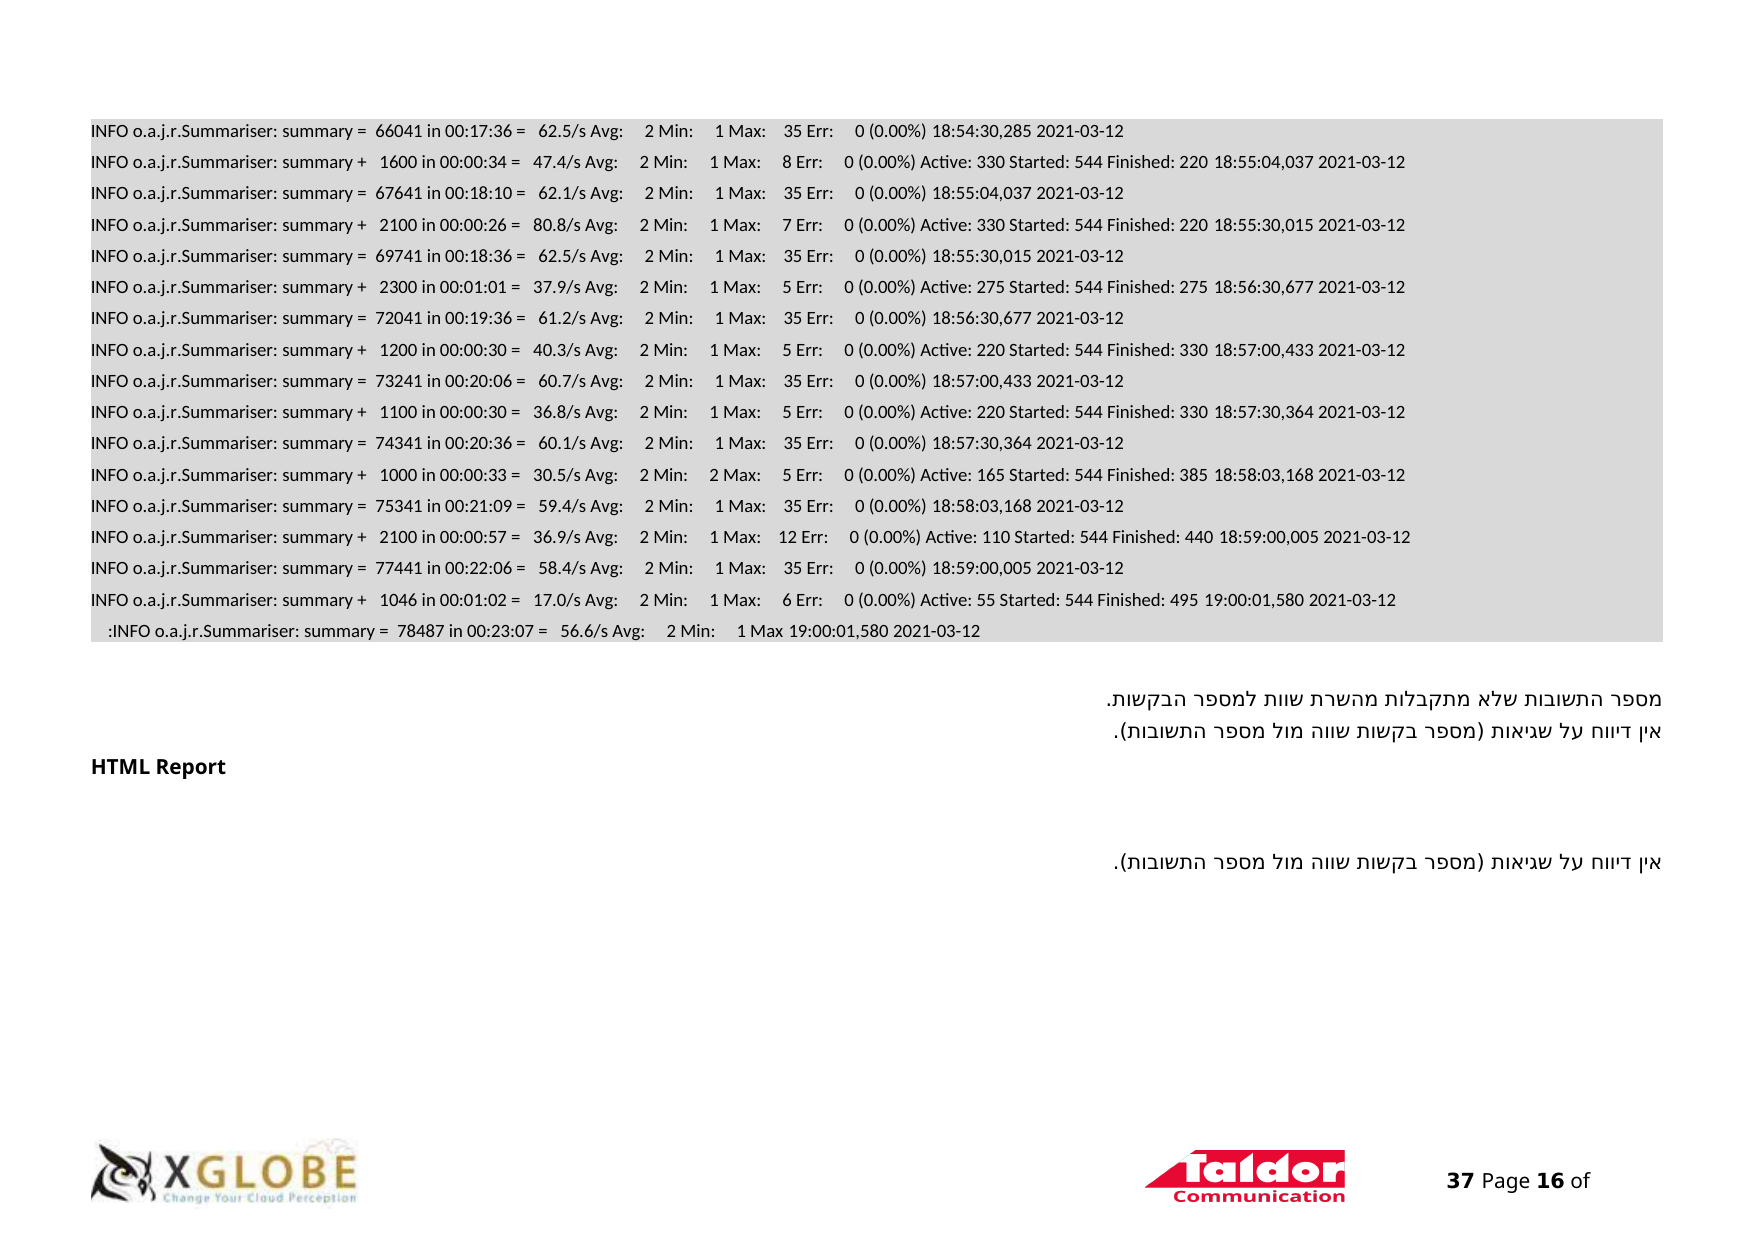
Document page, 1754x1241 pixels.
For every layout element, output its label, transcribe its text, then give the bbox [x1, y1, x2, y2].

text 2021-03-12 18:55:30,015 INFO o.a.j.r.Summariser: summary + 2100 in 00:00:26 = 80.8/s Avg: 2 Min: 1 Max: 7 Err: 0 (0.00%) Active: 330 Started: 544 Finished: 220 [91, 213, 1663, 236]
text 2021-03-12 18:56:30,677 INFO o.a.j.r.Summariser: summary + 2300 in 00:01:01 = 37.9/s Avg: 2 Min: 1 Max: 5 Err: 0 (0.00%) Active: 275 Started: 544 Finished: 275 [91, 275, 1663, 298]
text 2021-03-12 18:55:30,015 INFO o.a.j.r.Summariser: summary = 69741 in 00:18:36 = 62.5/s Avg: 2 Min: 1 Max: 35 Err: 0 (0.00%) [91, 244, 1663, 267]
text אין דיווח על שגיאות (מספר בקשות שווה מול מספר התשובות). [91, 719, 1663, 744]
text 2021-03-12 18:57:00,433 INFO o.a.j.r.Summariser: summary = 73241 in 00:20:06 = 60.7/s Avg: 2 Min: 1 Max: 35 Err: 0 (0.00%) [91, 369, 1663, 392]
text 2021-03-12 18:58:03,168 INFO o.a.j.r.Summariser: summary + 1000 in 00:00:33 = 30.5/s Avg: 2 Min: 2 Max: 5 Err: 0 (0.00%) Active: 165 Started: 544 Finished: 385 [91, 463, 1663, 486]
text מספר התשובות שלא מתקבלות מהשרת שוות למספר הבקשות. [91, 687, 1663, 711]
text 2021-03-12 19:00:01,580 INFO o.a.j.r.Summariser: summary = 78487 in 00:23:07 = 56.6/s Avg: 2 Min: 1 Max: [91, 619, 1663, 642]
text 2021-03-12 19:00:01,580 INFO o.a.j.r.Summariser: summary + 1046 in 00:01:02 = 17.0/s Avg: 2 Min: 1 Max: 6 Err: 0 (0.00%) Active: 55 Started: 544 Finished: 495 [91, 588, 1663, 611]
text 2021-03-12 18:55:04,037 INFO o.a.j.r.Summariser: summary + 1600 in 00:00:34 = 47.4/s Avg: 2 Min: 1 Max: 8 Err: 0 (0.00%) Active: 330 Started: 544 Finished: 220 [91, 150, 1663, 173]
text 2021-03-12 18:59:00,005 INFO o.a.j.r.Summariser: summary + 2100 in 00:00:57 = 36.9/s Avg: 2 Min: 1 Max: 12 Err: 0 (0.00%) Active: 110 Started: 544 Finished: 440 [91, 525, 1663, 548]
text 2021-03-12 18:57:00,433 INFO o.a.j.r.Summariser: summary + 1200 in 00:00:30 = 40.3/s Avg: 2 Min: 1 Max: 5 Err: 0 (0.00%) Active: 220 Started: 544 Finished: 330 [91, 338, 1663, 361]
text 2021-03-12 18:56:30,677 INFO o.a.j.r.Summariser: summary = 72041 in 00:19:36 = 61.2/s Avg: 2 Min: 1 Max: 35 Err: 0 (0.00%) [91, 306, 1663, 329]
text 2021-03-12 18:59:00,005 INFO o.a.j.r.Summariser: summary = 77441 in 00:22:06 = 58.4/s Avg: 2 Min: 1 Max: 35 Err: 0 (0.00%) [91, 556, 1663, 579]
text 2021-03-12 18:58:03,168 INFO o.a.j.r.Summariser: summary = 75341 in 00:21:09 = 59.4/s Avg: 2 Min: 1 Max: 35 Err: 0 (0.00%) [91, 494, 1663, 517]
picture [1133, 1150, 1346, 1208]
text 2021-03-12 18:54:30,285 INFO o.a.j.r.Summariser: summary = 66041 in 00:17:36 = 62.5/s Avg: 2 Min: 1 Max: 35 Err: 0 (0.00%) [91, 119, 1663, 142]
text אין דיווח על שגיאות (מספר בקשות שווה מול מספר התשובות). [91, 826, 1663, 874]
text 2021-03-12 18:55:04,037 INFO o.a.j.r.Summariser: summary = 67641 in 00:18:10 = 62.1/s Avg: 2 Min: 1 Max: 35 Err: 0 (0.00%) [91, 181, 1663, 204]
text 2021-03-12 18:57:30,364 INFO o.a.j.r.Summariser: summary + 1100 in 00:00:30 = 36.8/s Avg: 2 Min: 1 Max: 5 Err: 0 (0.00%) Active: 220 Started: 544 Finished: 330 [91, 400, 1663, 423]
text HTML Report [91, 752, 1663, 781]
picture [91, 1134, 362, 1209]
text 2021-03-12 18:57:30,364 INFO o.a.j.r.Summariser: summary = 74341 in 00:20:36 = 60.1/s Avg: 2 Min: 1 Max: 35 Err: 0 (0.00%) [91, 431, 1663, 454]
